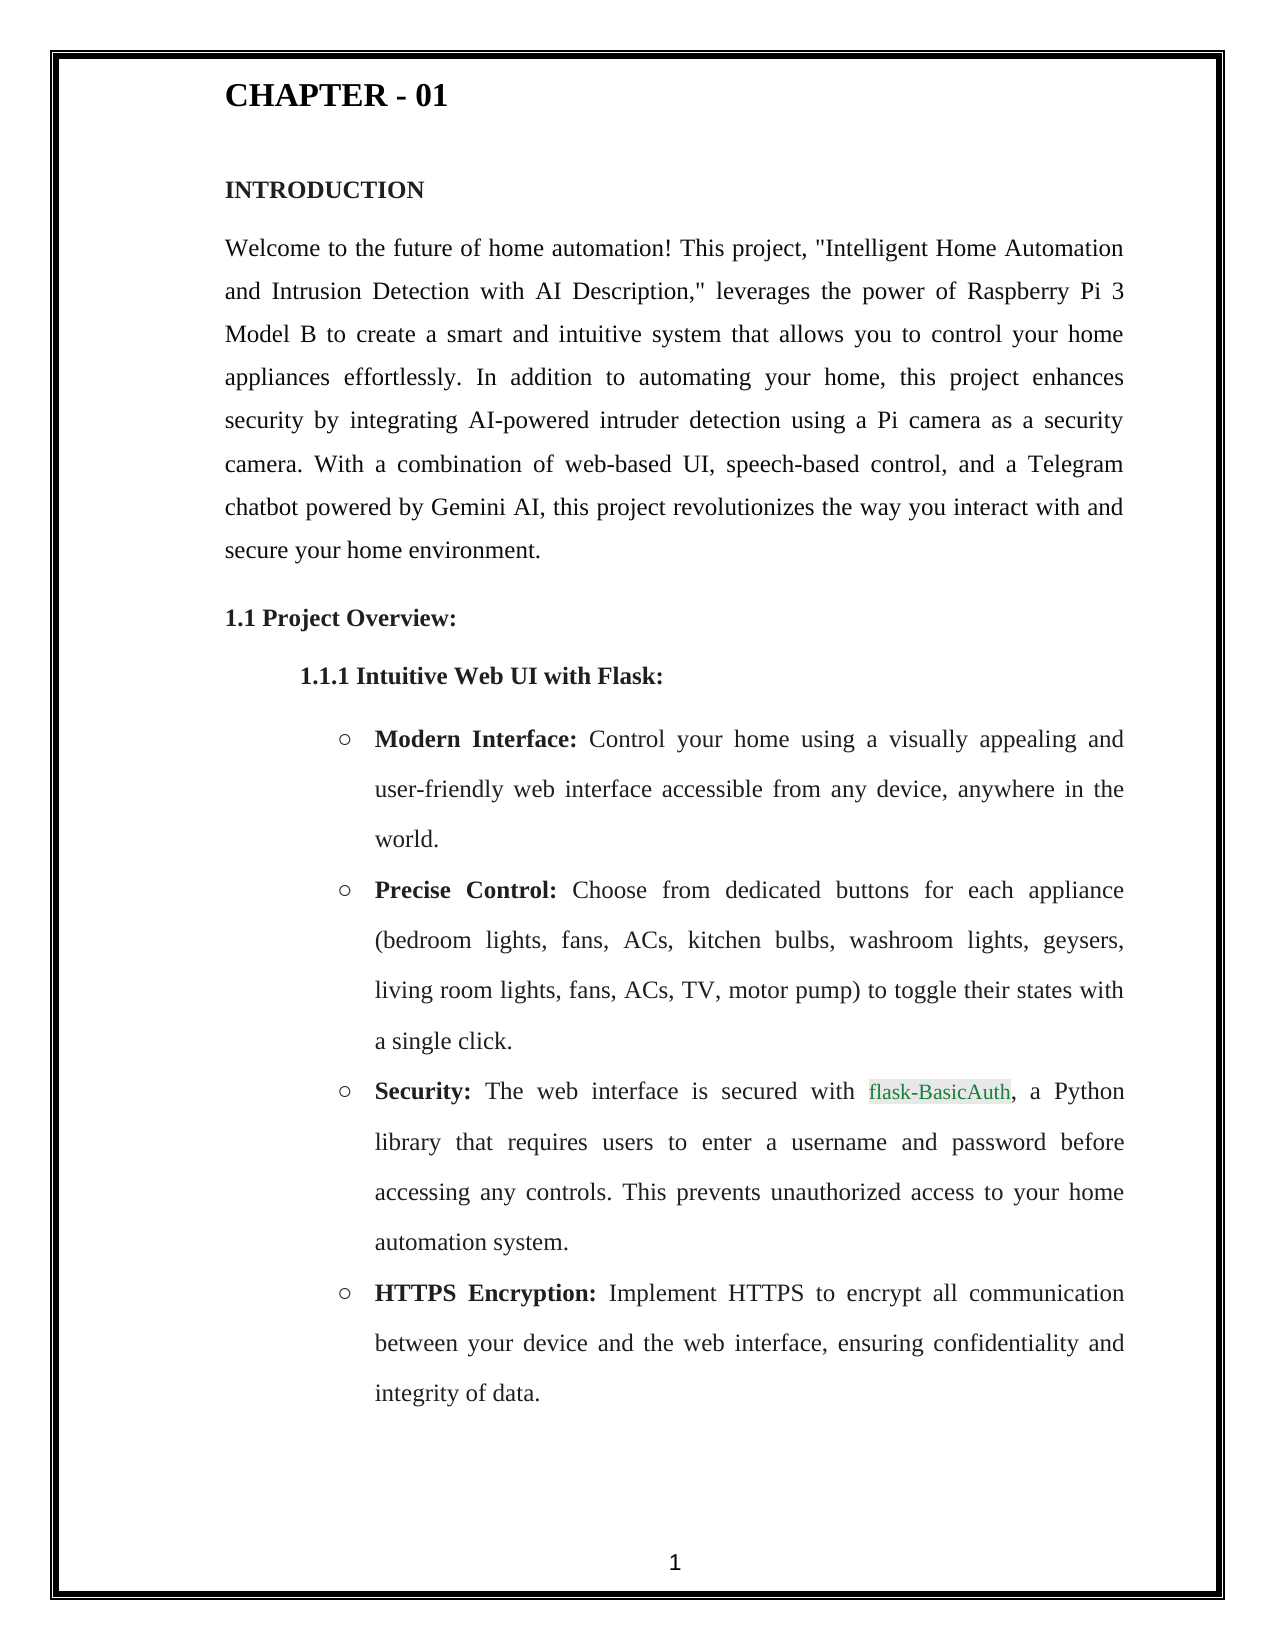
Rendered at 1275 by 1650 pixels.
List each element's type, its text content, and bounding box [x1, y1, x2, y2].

list Precise Control: Choose from dedicated buttons for each appliance (bedroom lights, fans, ACs, kitchen bulbs, washroom lights, geysers, living room lights, fans, ACs, TV, motor pump) to toggle their states with a single click. [337, 875, 1125, 1055]
text 1.1.1 Intuitive Web UI with Flask: [224, 661, 1125, 720]
text 1.1 Project Overview: [224, 603, 1125, 632]
list Modern Interface: Control your home using a visually appealing and user-friendly web interface accessible from any device, anywhere in the world. [337, 724, 1125, 853]
text Welcome to the future of home automation! This project, "Intelligent Home Automation and Intrusion Detection with AI Description," leverages the power of Raspberry Pi 3 Model B to create a smart and intuitive system that allows you to control your home appliances effortlessly. In addition to automating your home, this project enhances security by integrating AI-powered intruder detection using a Pi camera as a security camera. With a combination of web-based UI, speech-based control, and a Telegram chatbot powered by Gemini AI, this project revolutionizes the way you interact with and secure your home environment. [224, 233, 1125, 564]
list HTTPS Encryption: Implement HTTPS to encrypt all communication between your device and the web interface, ensuring confidentiality and integrity of data. [337, 1278, 1125, 1407]
text INTRODUCTION [224, 175, 1125, 204]
list Security: The web interface is secured with flask-BasicAuth, a Python library that requires users to enter a username and password before accessing any controls. This prevents unauthorized access to your home automation system. [337, 1076, 1125, 1256]
